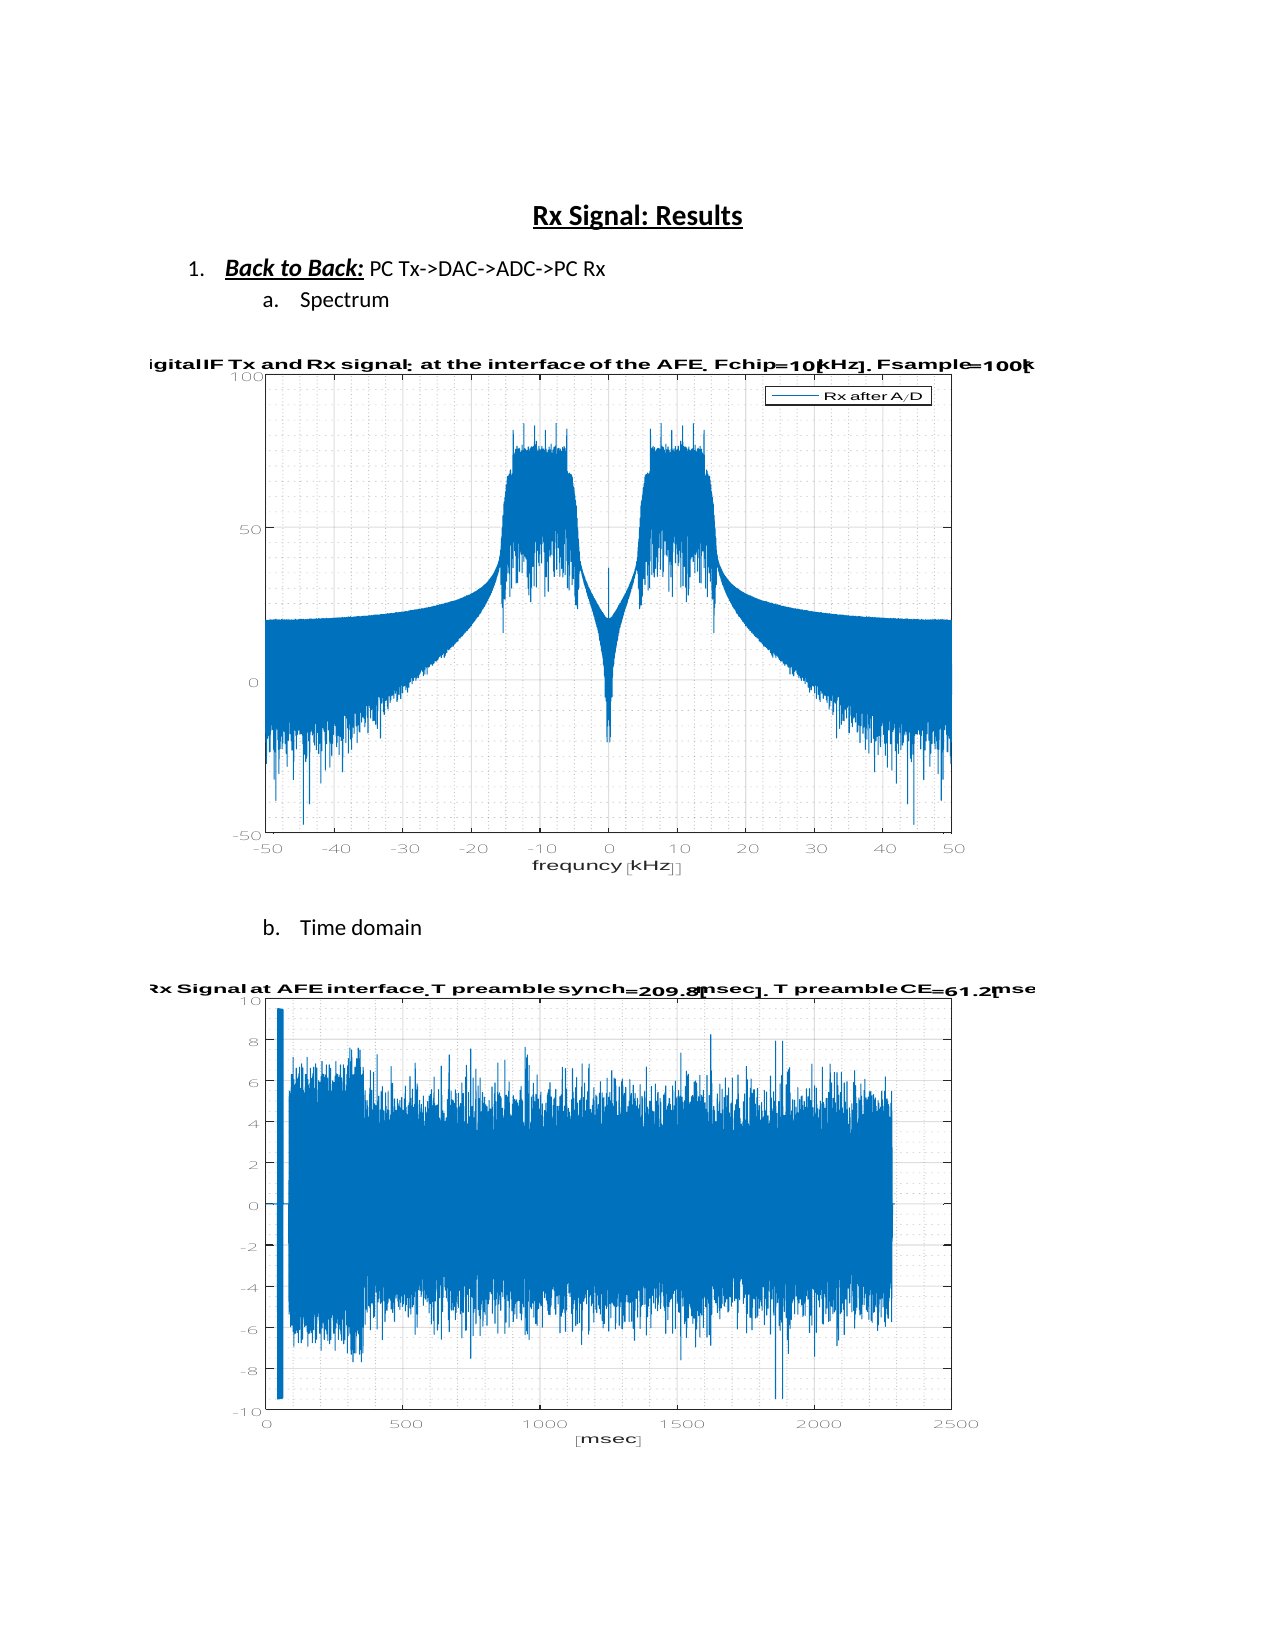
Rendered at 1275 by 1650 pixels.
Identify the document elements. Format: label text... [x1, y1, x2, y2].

text Rx Signal: Results [150, 197, 1125, 232]
list Back to Back: PC Tx->DAC->ADC->PC Rx [187, 252, 1125, 282]
list Time domain [262, 913, 1125, 941]
list Spectrum [262, 285, 1125, 313]
